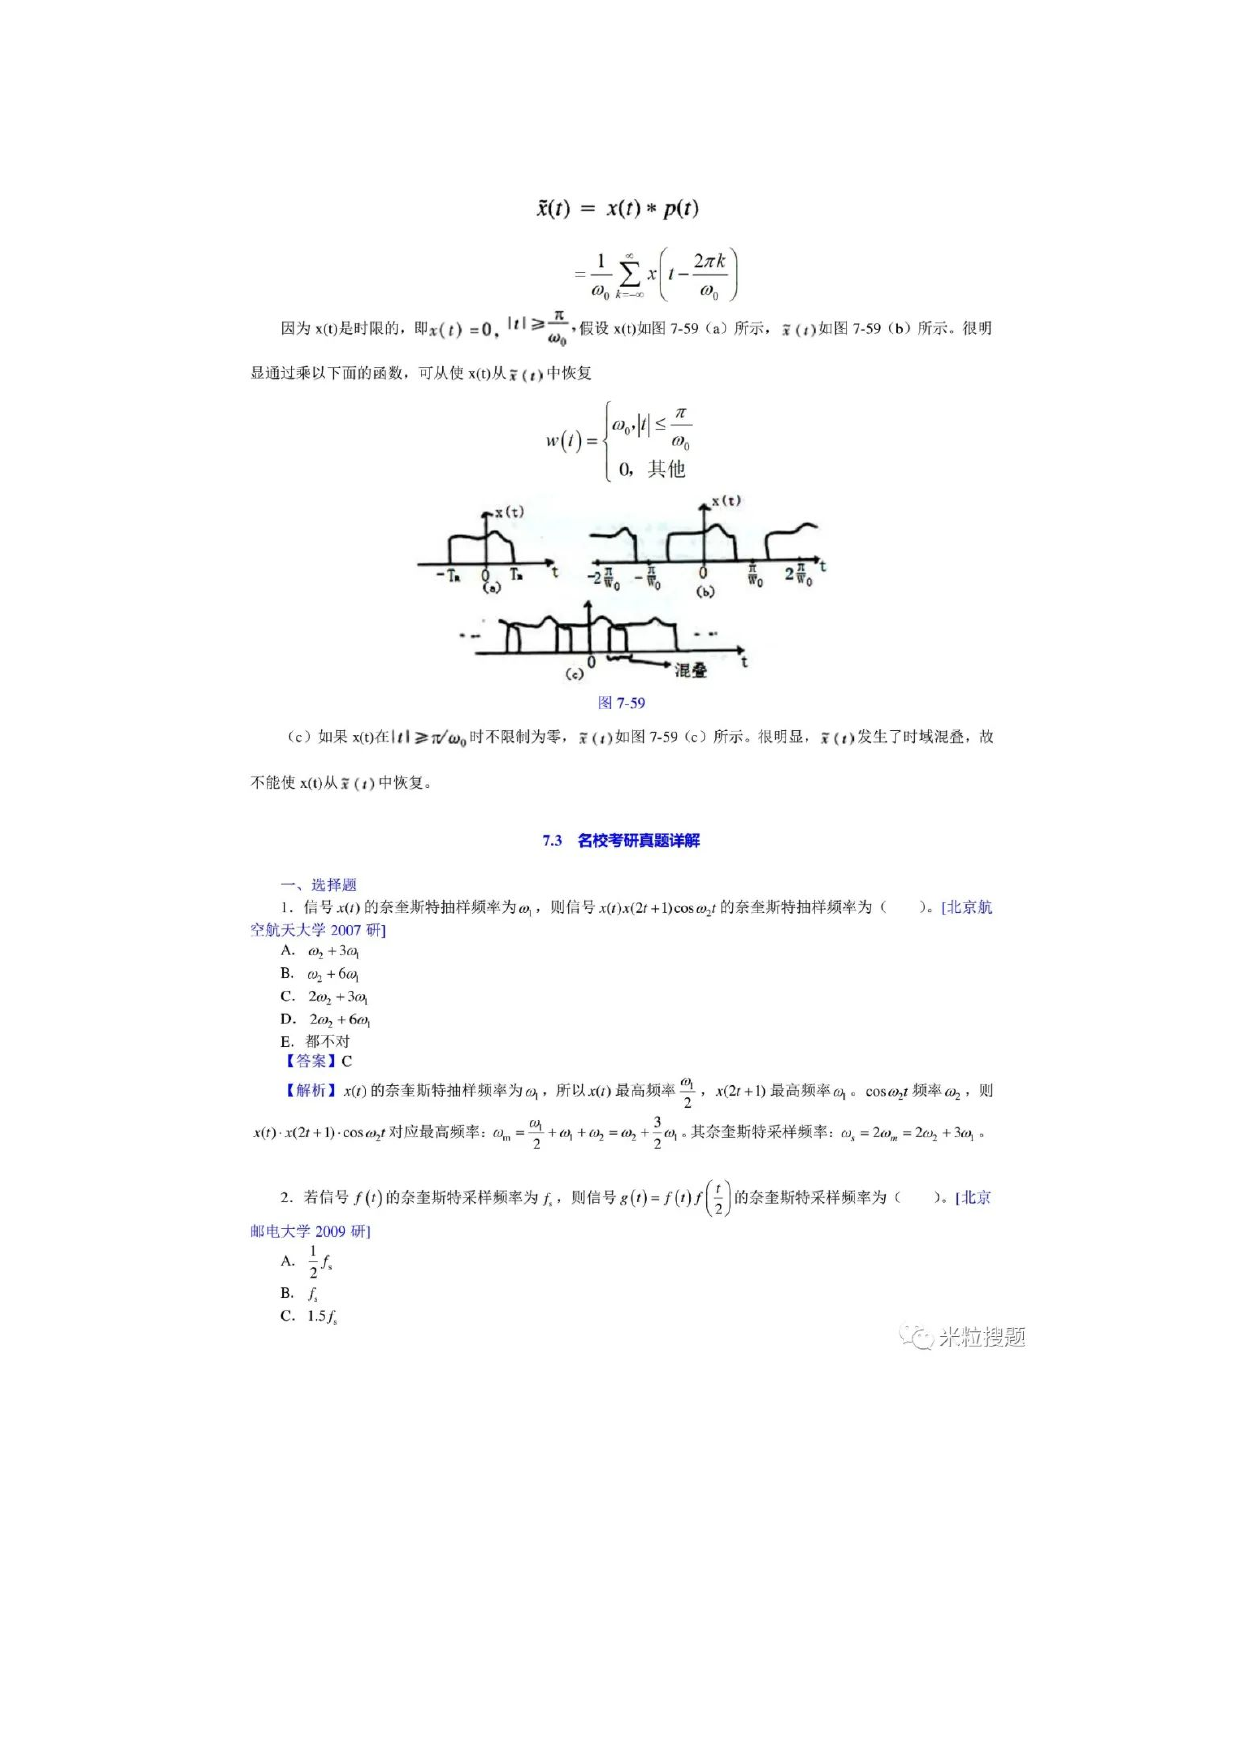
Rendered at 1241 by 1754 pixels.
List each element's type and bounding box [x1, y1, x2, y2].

picture [187, 152, 1053, 1375]
